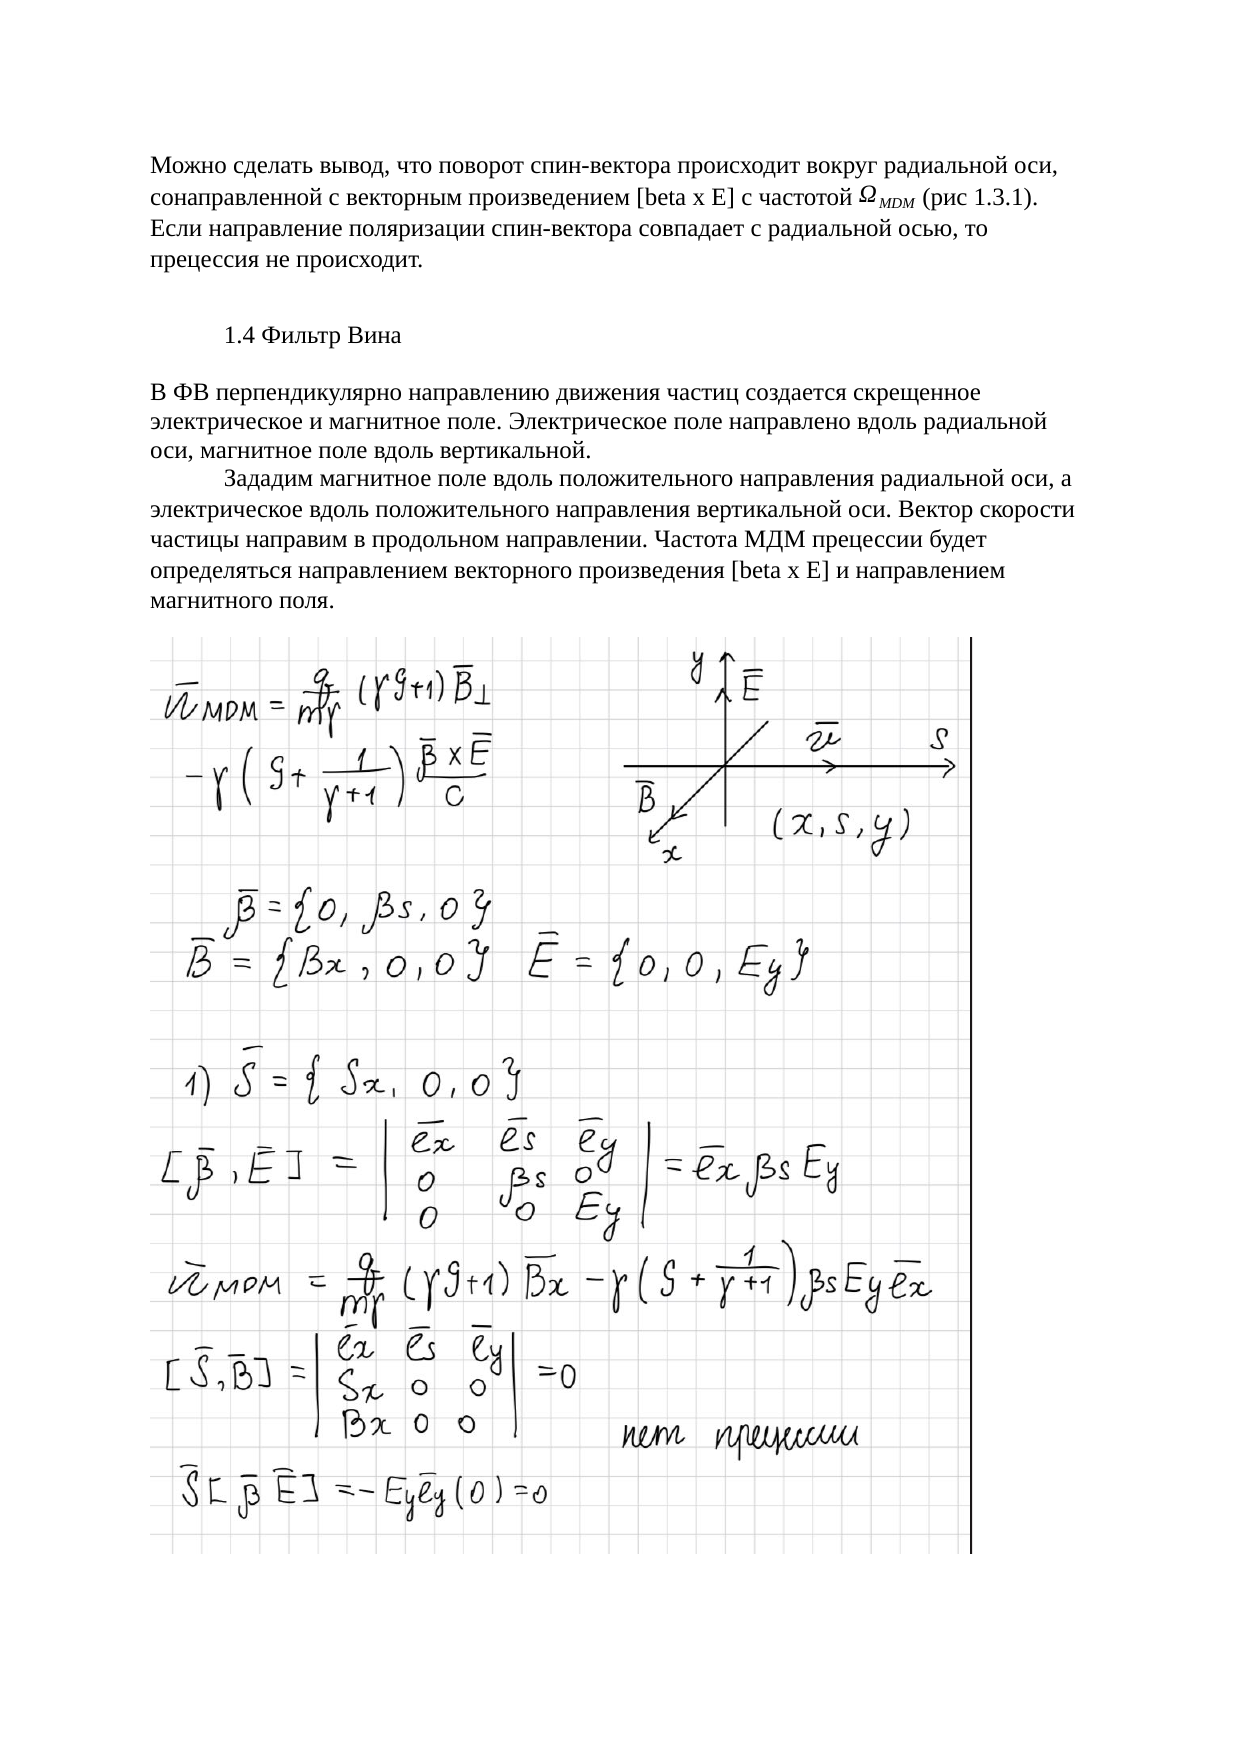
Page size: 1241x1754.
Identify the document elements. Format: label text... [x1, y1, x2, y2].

text Можно сделать вывод, что поворот спин-вектора происходит вокруг радиальной оси, сонаправленной с векторным произведением [beta x E] с частотой (рис 1.3.1). Если направление поляризации спин-вектора совпадает с радиальной осью, то прецессия не происходит. [150, 150, 1090, 273]
text Зададим магнитное поле вдоль положительного направления радиальной оси, а электрическое вдоль положительного направления вертикальной оси. Вектор скорости частицы направим в продольном направлении. Частота МДМ прецессии будет определяться направлением векторного произведения [beta x E] и направлением магнитного поля. [150, 463, 1090, 614]
text В ФВ перпендикулярно направлению движения частиц создается скрещенное электрическое и магнитное поле. Электрическое поле направлено вдоль радиальной оси, магнитное поле вдоль вертикальной. [150, 377, 1090, 463]
picture [150, 637, 973, 1554]
list Фильтр Вина [224, 320, 1090, 348]
